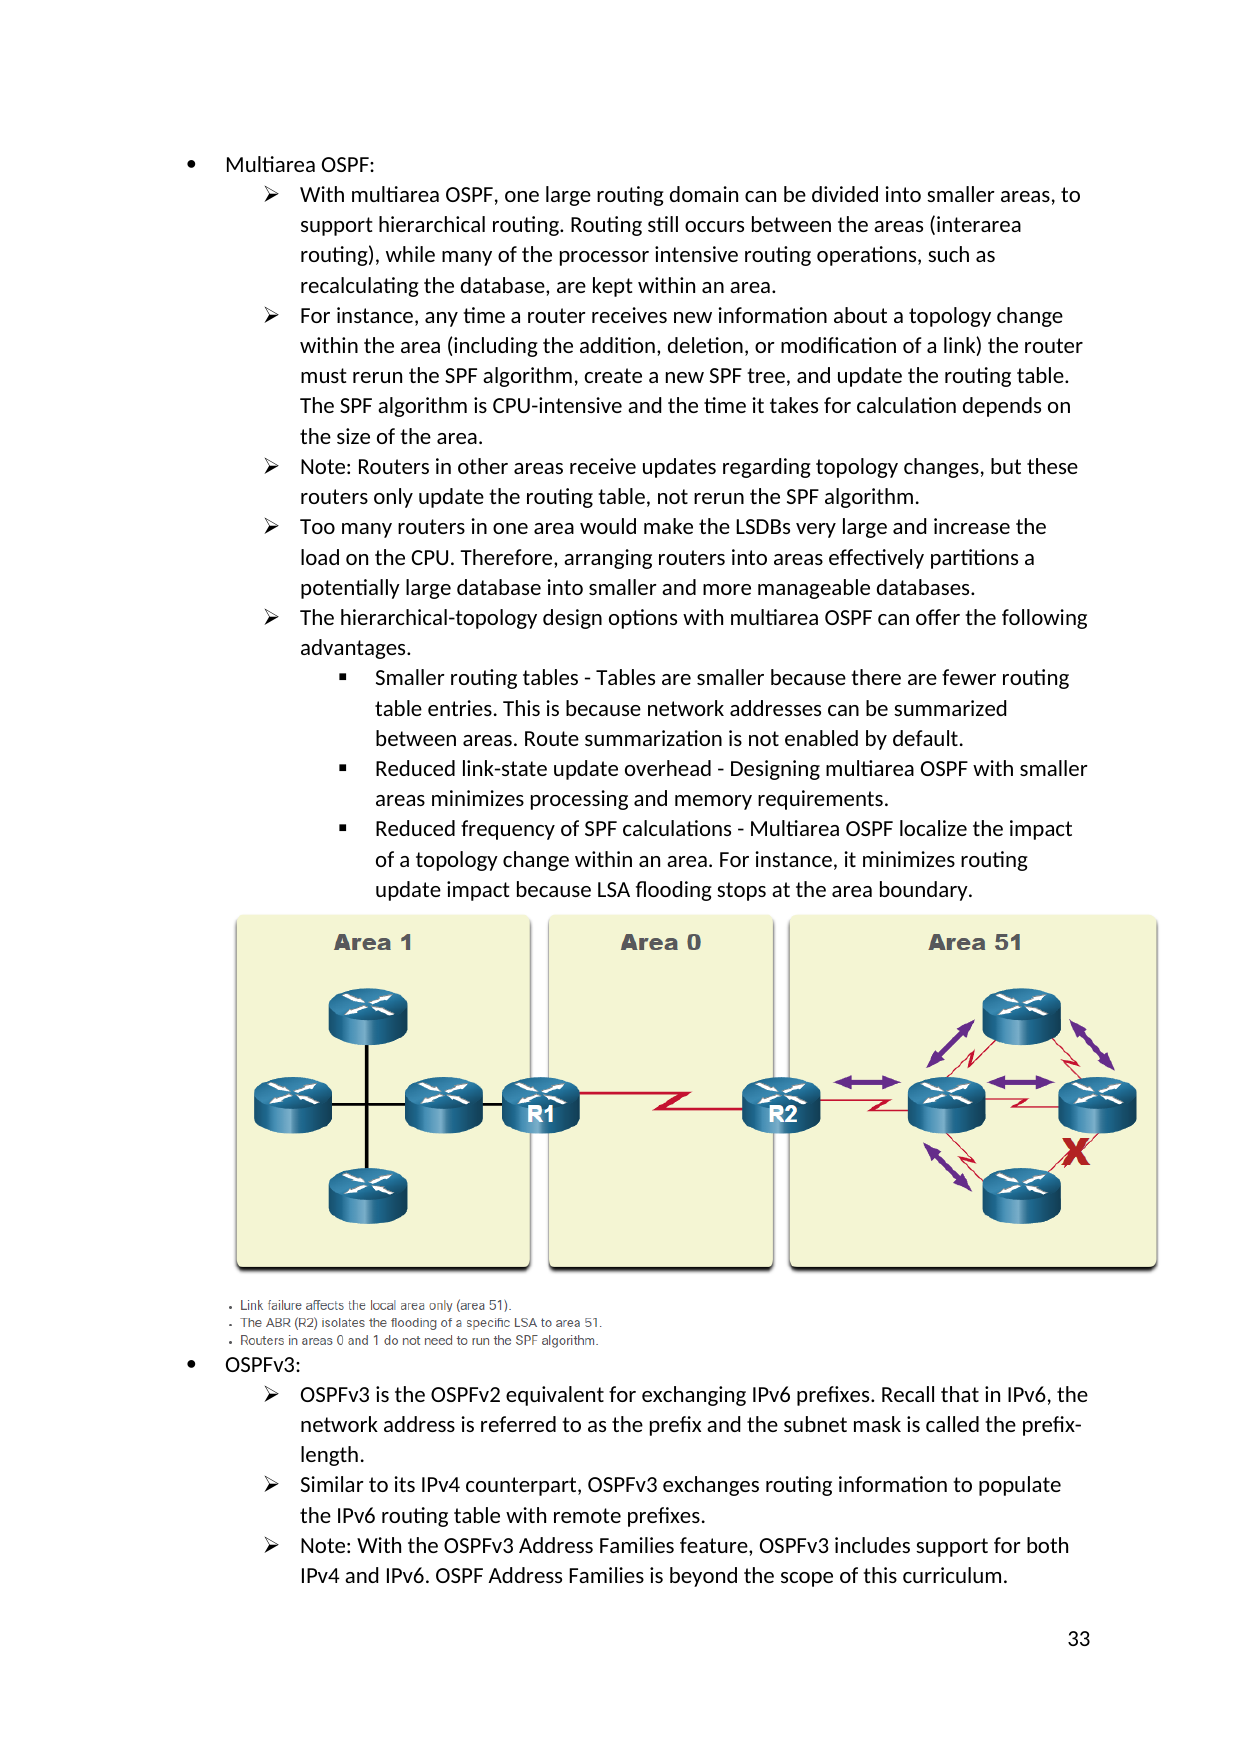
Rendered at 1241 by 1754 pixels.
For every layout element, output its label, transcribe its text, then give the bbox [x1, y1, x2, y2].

list For instance, any time a router receives new information about a topology change within the area (including the addition, deletion, or modification of a link) the router must rerun the SPF algorithm, create a new SPF tree, and update the routing table. The SPF algorithm is CPU-intensive and the time it takes for calculation depends on the size of the area. [262, 301, 1090, 450]
list OSPFv3: [187, 1350, 1090, 1378]
picture [225, 905, 1166, 1348]
list Smaller routing tables - Tables are smaller because there are fewer routing table entries. This is because network addresses can be summarized between areas. Route summarization is not enabled by default. [337, 663, 1090, 752]
list Reduced frequency of SPF calculations - Multiarea OSPF localize the impact of a topology change within an area. For instance, it minimizes routing update impact because LSA flooding stops at the area boundary. [337, 814, 1090, 903]
list Note: With the OSPFv3 Address Families feature, OSPFv3 includes support for both IPv4 and IPv6. OSPF Address Families is beyond the scope of this curriculum. [262, 1531, 1090, 1589]
list Too many routers in one area would make the LSDBs very large and increase the load on the CPU. Therefore, arranging routers into areas effectively partitions a potentially large database into smaller and more manageable databases. [262, 512, 1090, 601]
list Reduced link-state update overhead - Designing multiarea OSPF with smaller areas minimizes processing and memory requirements. [337, 754, 1090, 812]
list Multiarea OSPF: [187, 150, 1090, 178]
list Note: Routers in other areas receive updates regarding topology changes, but these routers only update the routing table, not rerun the SPF algorithm. [262, 452, 1090, 510]
list With multiarea OSPF, one large routing domain can be divided into smaller areas, to support hierarchical routing. Routing still occurs between the areas (interarea routing), while many of the processor intensive routing operations, such as recalculating the database, are kept within an area. [262, 180, 1090, 299]
list The hierarchical-topology design options with multiarea OSPF can offer the following advantages. [262, 603, 1090, 661]
list OSPFv3 is the OSPFv2 equivalent for exchanging IPv6 prefixes. Recall that in IPv6, the network address is referred to as the prefix and the subnet mask is called the prefix-length. [262, 1380, 1090, 1468]
list Similar to its IPv4 counterpart, OSPFv3 exchanges routing information to populate the IPv6 routing table with remote prefixes. [262, 1471, 1090, 1529]
